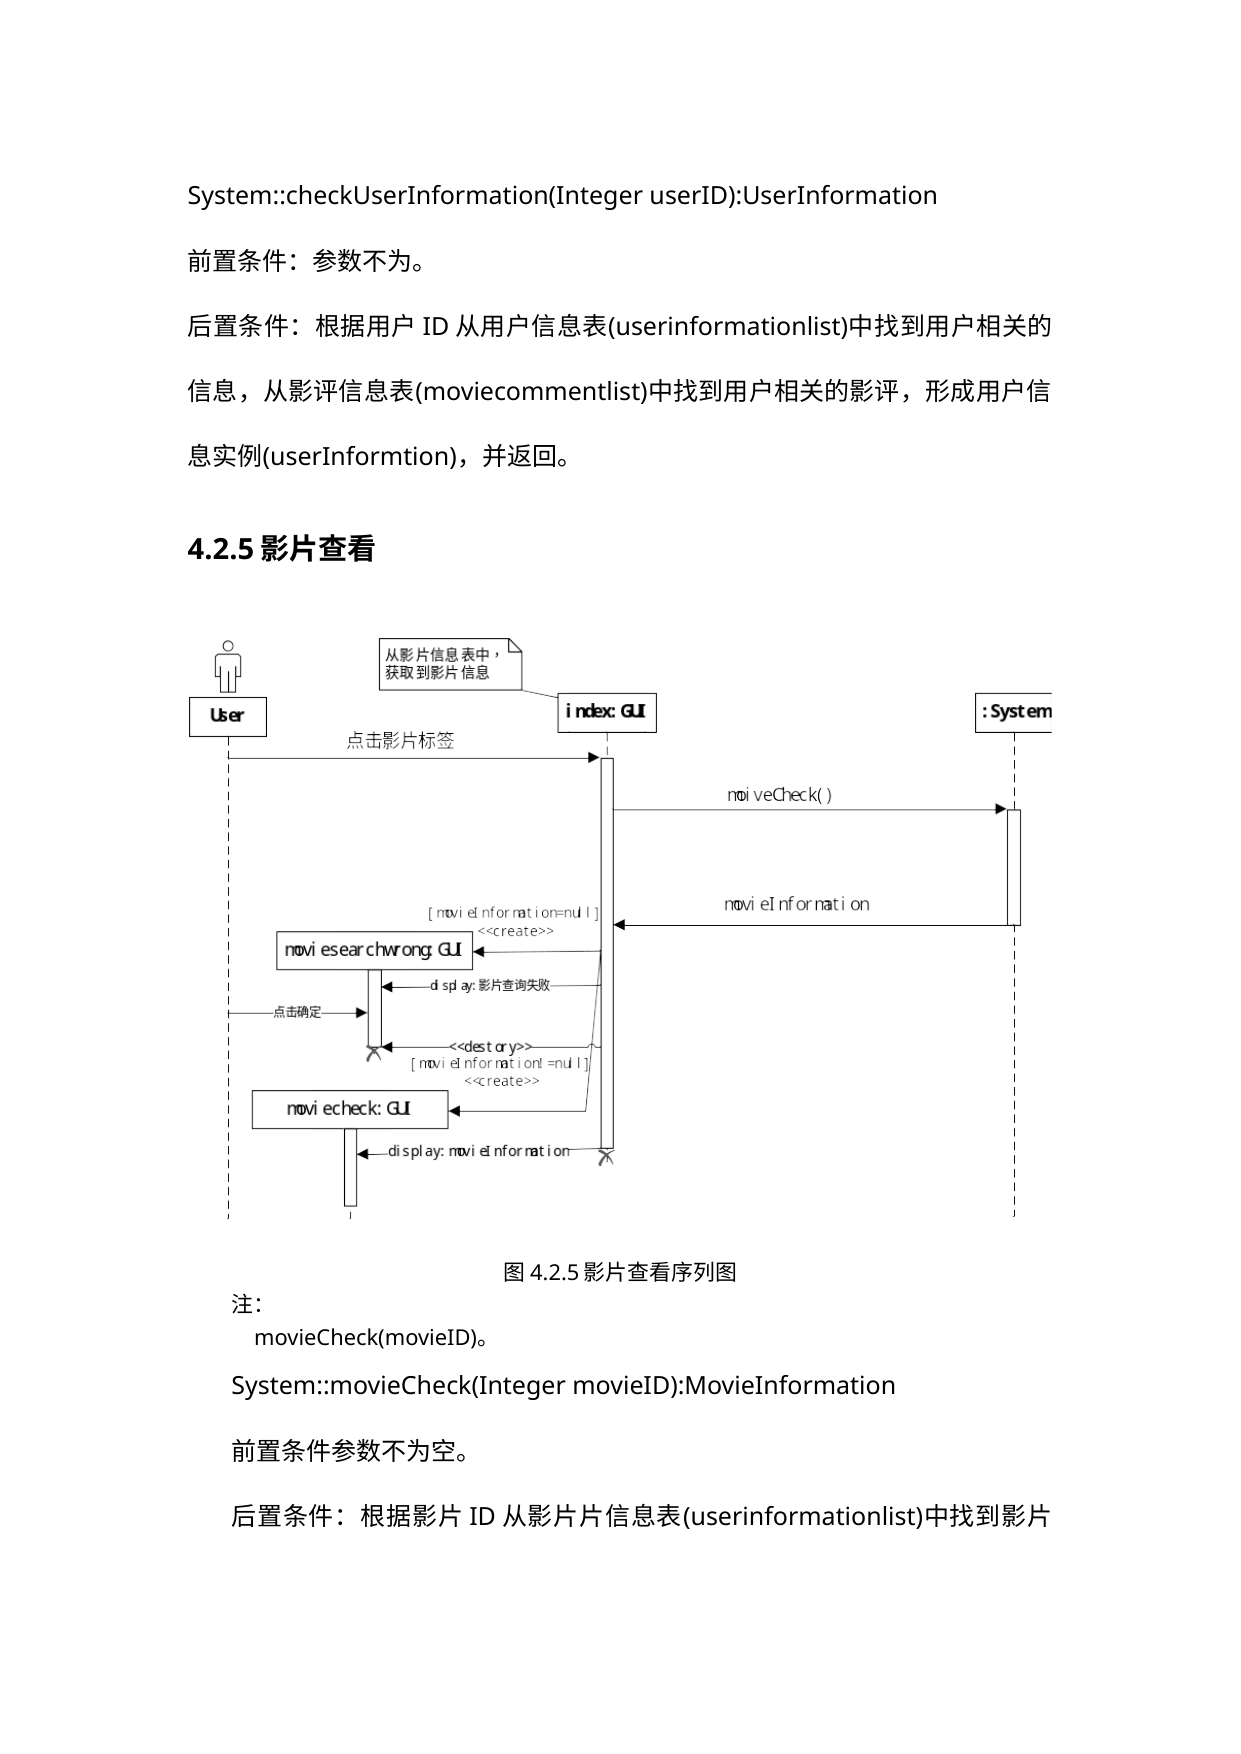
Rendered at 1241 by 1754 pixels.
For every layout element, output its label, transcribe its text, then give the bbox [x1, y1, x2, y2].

subtitle 4.2.5影片查看 [187, 514, 1053, 579]
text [187, 1482, 1053, 1547]
text System::movieCheck(Integer movieID):MovieInformation [187, 1352, 1053, 1417]
text 注： [187, 1287, 1053, 1319]
text 前置条件：参数不为。 [187, 227, 1053, 292]
text 图4.2.5影片查看序列图 [187, 1254, 1053, 1287]
text System::checkUserInformation(Integer userID):UserInformation [187, 162, 1053, 227]
text 后置条件：根据用户ID从用户信息表(userinformationlist)中找到用户相关的信息，从影评信息表(moviecommentlist)中找到用户相关的影评，形成用户信息实例(userInformtion)，并返回。 [187, 292, 1053, 487]
text 前置条件参数不为空。 [187, 1417, 1053, 1482]
text movieCheck(movieID)。 [187, 1319, 1053, 1352]
